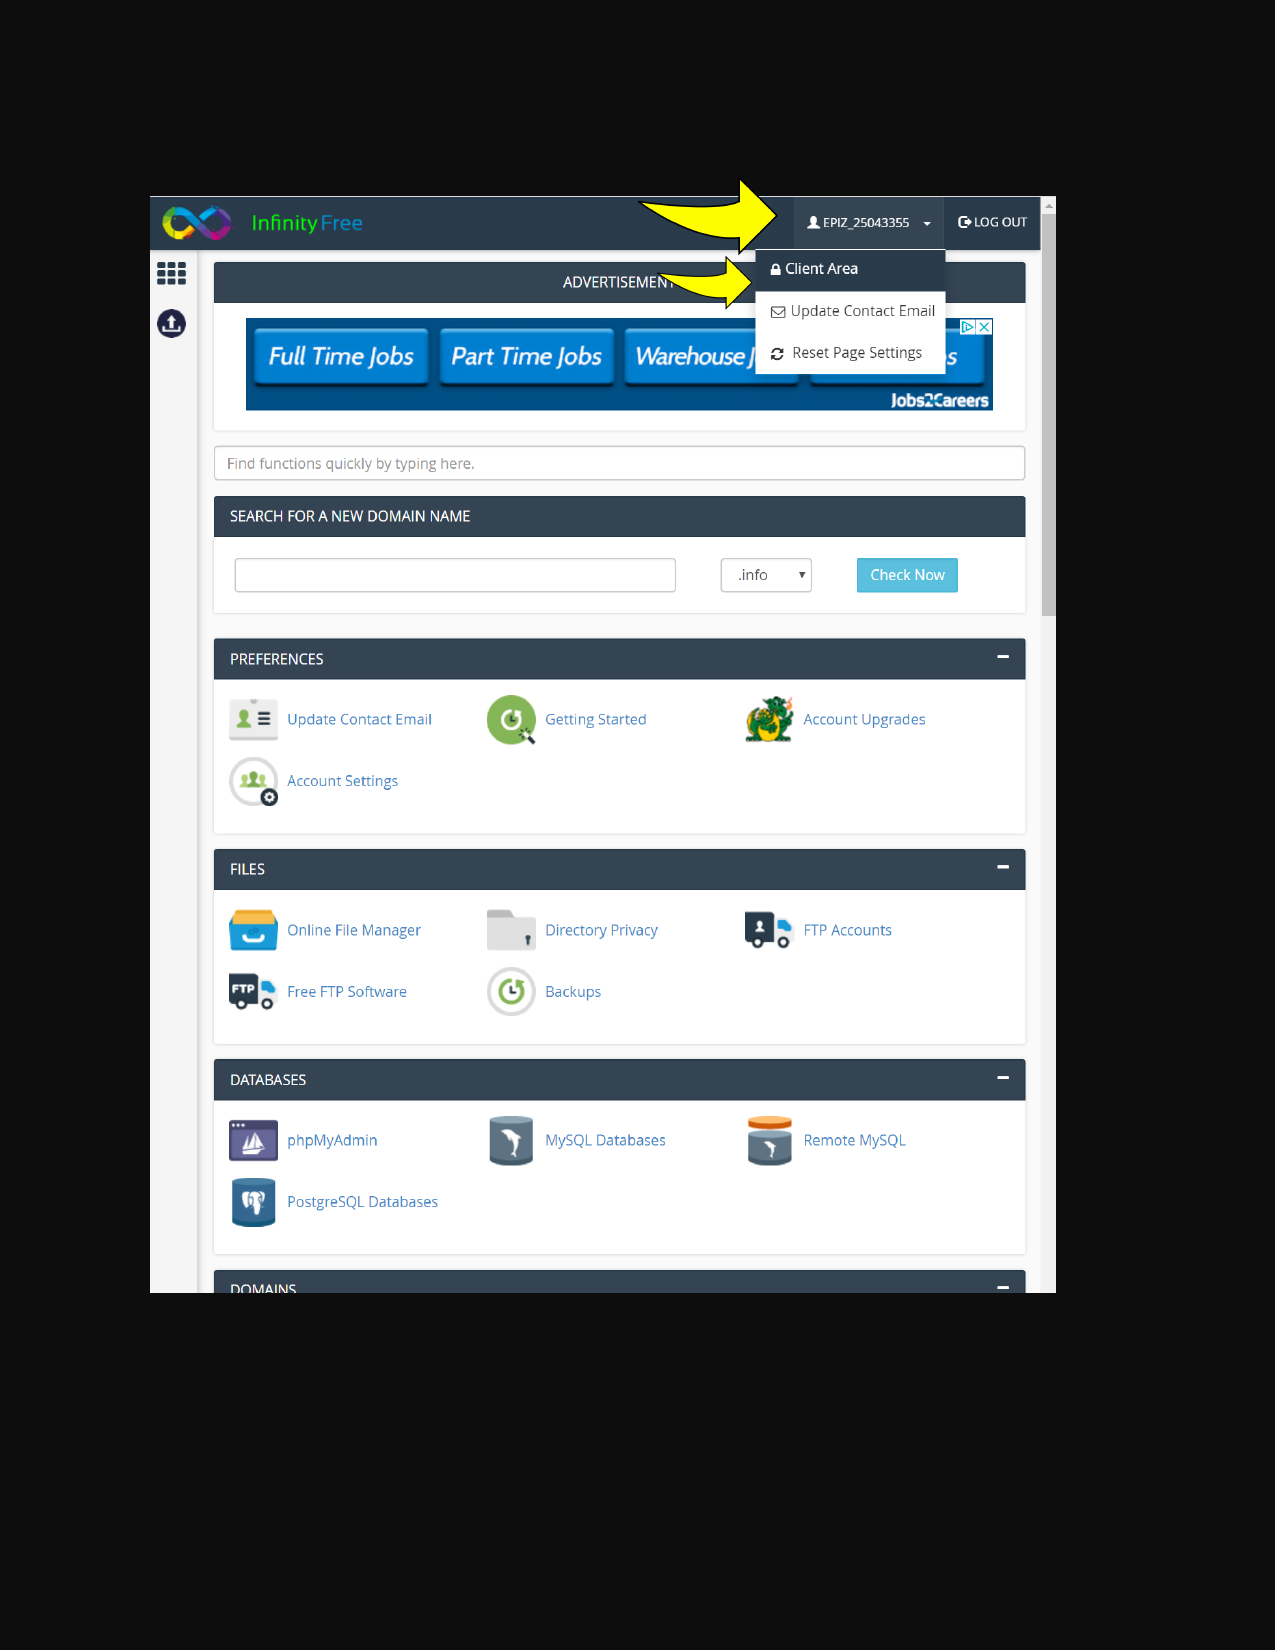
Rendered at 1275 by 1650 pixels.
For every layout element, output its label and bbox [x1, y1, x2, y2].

picture [150, 140, 1056, 1293]
